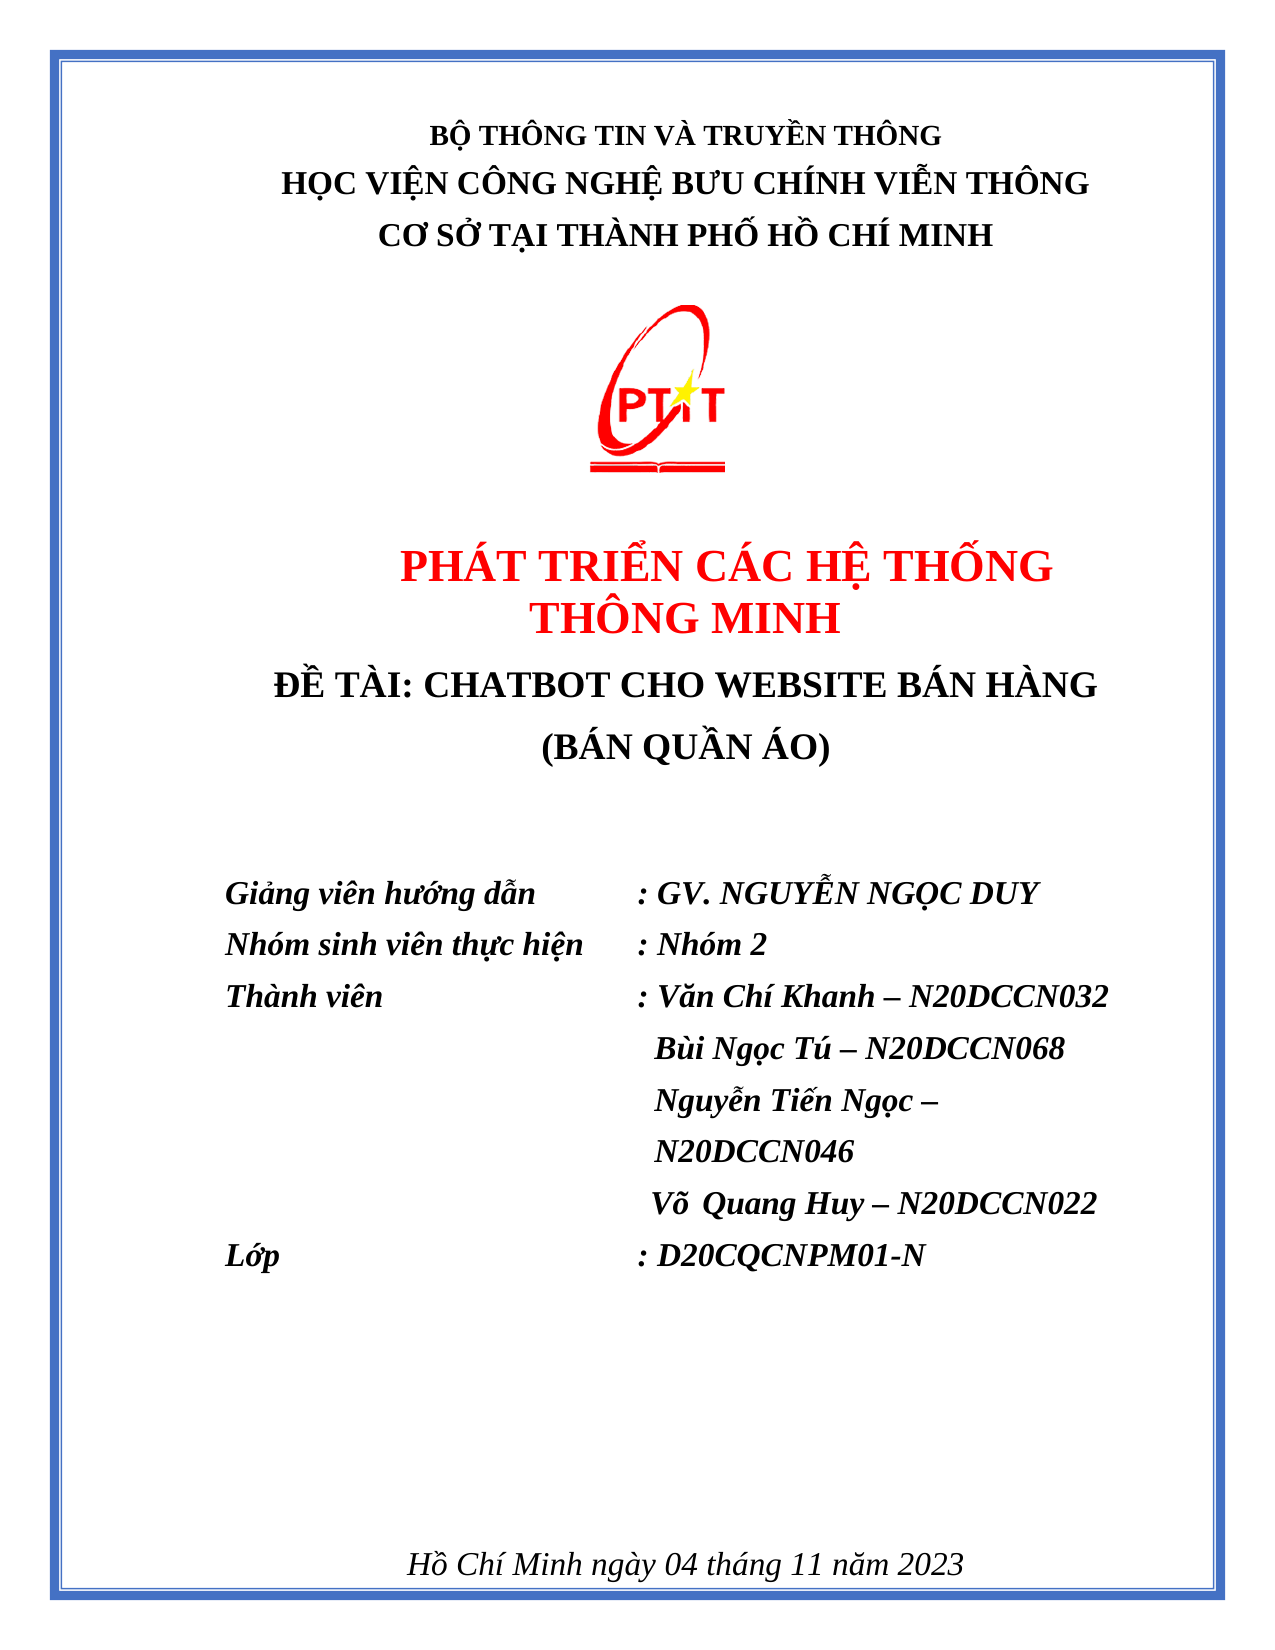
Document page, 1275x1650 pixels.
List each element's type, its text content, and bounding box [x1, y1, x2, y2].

text Thành viên : Văn Chí Khanh – N20DCCN032 Bùi Ngọc Tú – N20DCCN068 Nguyễn Tiến Ngọc – N20DCCN046 [225, 976, 1147, 1170]
text Giảng viên hướng dẫn : GV. NGUYỄN NGỌC DUY [225, 873, 1087, 911]
picture [589, 305, 725, 473]
subtitle BỘ THÔNG TIN VÀ TRUYỀN THÔNG [177, 118, 1194, 152]
text HỌC VIỆN CÔNG NGHỆ BƯU CHÍNH VIỄN THÔNG CƠ SỞ TẠI THÀNH PHỐ HỒ CHÍ MINH [260, 163, 1111, 253]
text ĐỀ TÀI: CHATBOT CHO WEBSITE BÁN HÀNG [177, 663, 1194, 706]
text Hồ Chí Minh ngày 04 tháng 11 năm 2023 [263, 1544, 1111, 1582]
title PHÁT TRIỂN CÁC HỆ THỐNG THÔNG MINH [260, 538, 1111, 644]
text (BÁN QUẦN ÁO) [177, 725, 1194, 768]
text Lớp : D20CQCNPM01-N [225, 1235, 1198, 1273]
text Nhóm sinh viên thực hiện : Nhóm 2 [225, 925, 1087, 963]
text Võ Quang Huy – N20DCCN022 [650, 1183, 1198, 1221]
